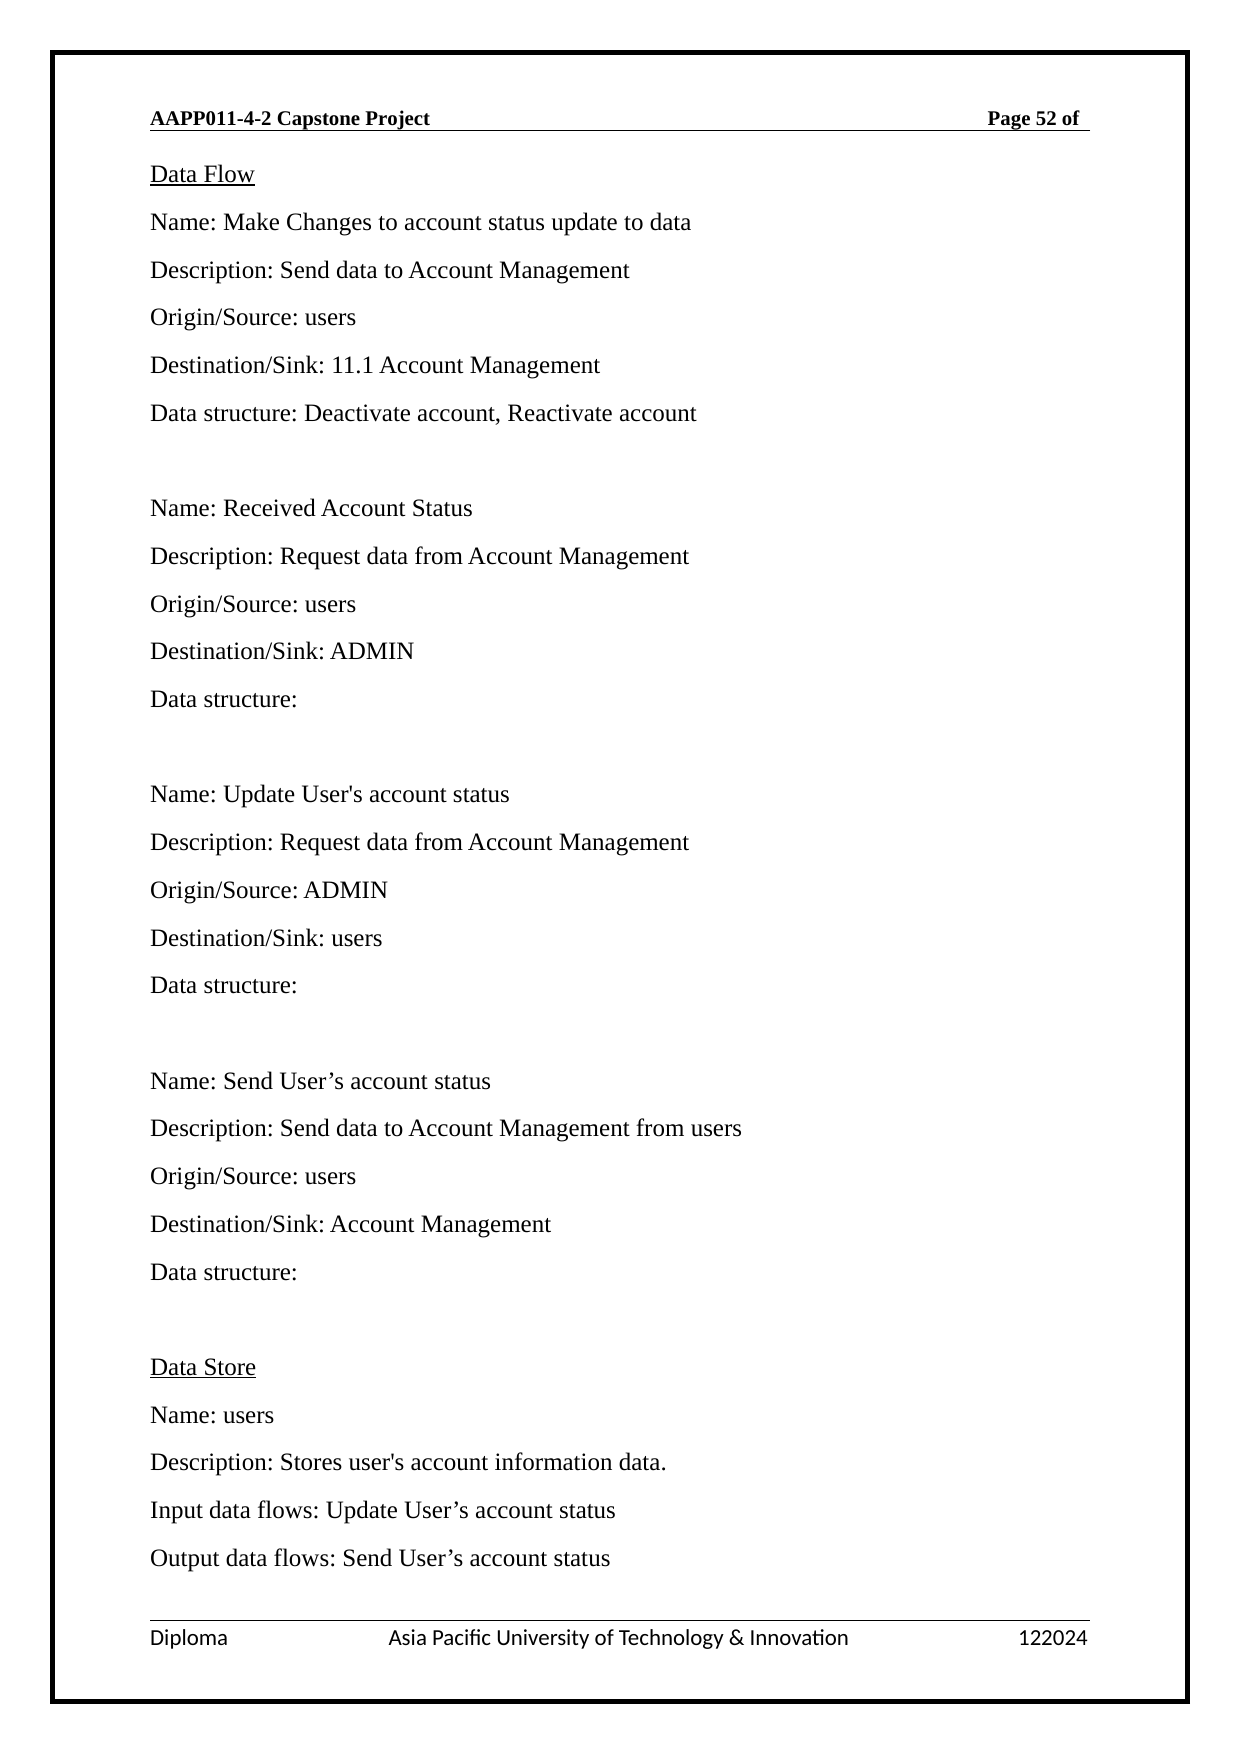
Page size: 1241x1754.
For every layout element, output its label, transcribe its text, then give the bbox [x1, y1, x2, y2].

text Input data flows: Update User’s account status [150, 1495, 1090, 1524]
text Origin/Source: ADMIN [150, 875, 1090, 904]
text Data structure: [150, 1257, 1090, 1285]
text Name: users [150, 1400, 1090, 1428]
text Data structure: [150, 970, 1090, 999]
text Origin/Source: users [150, 589, 1090, 617]
text Description: Stores user's account information data. [150, 1447, 1090, 1476]
text Name: Update User's account status [150, 779, 1090, 808]
text Origin/Source: users [150, 302, 1090, 331]
text Description: Send data to Account Management [150, 255, 1090, 283]
text Destination/Sink: ADMIN [150, 636, 1090, 665]
text Destination/Sink: users [150, 923, 1090, 951]
text Data Store [150, 1352, 1090, 1381]
text Destination/Sink: Account Management [150, 1209, 1090, 1238]
text Data Flow [150, 159, 1090, 188]
text Name: Make Changes to account status update to data [150, 207, 1090, 236]
text Data structure: [150, 684, 1090, 713]
text Origin/Source: users [150, 1161, 1090, 1190]
text Output data flows: Send User’s account status [150, 1543, 1090, 1572]
text Name: Send User’s account status [150, 1066, 1090, 1094]
text Description: Request data from Account Management [150, 541, 1090, 570]
text Description: Request data from Account Management [150, 827, 1090, 856]
text Name: Received Account Status [150, 493, 1090, 522]
text Description: Send data to Account Management from users [150, 1113, 1090, 1142]
text Destination/Sink: 11.1 Account Management [150, 350, 1090, 379]
text Data structure: Deactivate account, Reactivate account [150, 398, 1090, 427]
